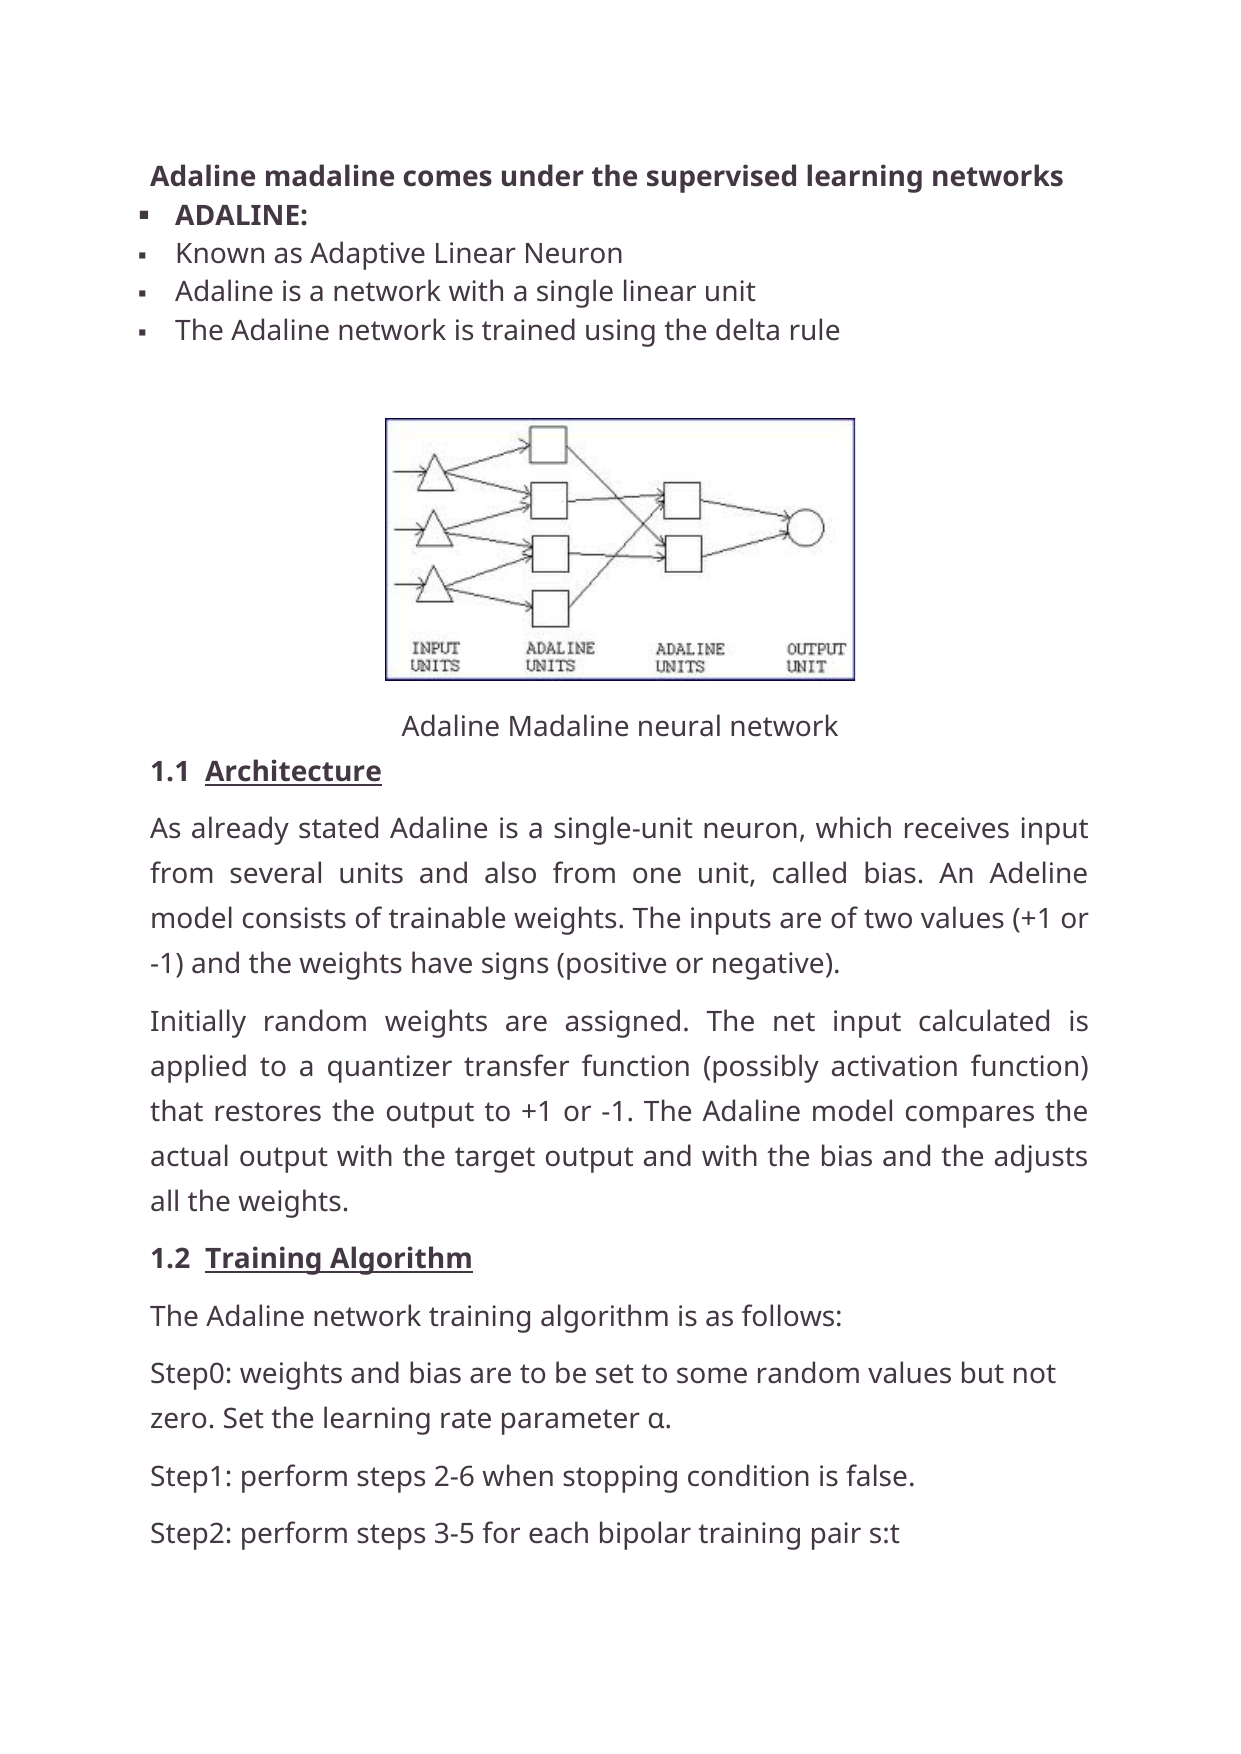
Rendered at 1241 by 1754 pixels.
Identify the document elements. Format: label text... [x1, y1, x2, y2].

text Step0: weights and bias are to be set to some random values but not zero. Set the learning rate parameter α. [150, 1347, 1090, 1437]
text Step2: perform steps 3-5 for each bipolar training pair s:t [150, 1507, 1090, 1552]
text 1.1 Architecture [150, 745, 1090, 790]
text The Adaline network training algorithm is as follows: [150, 1290, 1090, 1335]
list ADALINE: [137, 195, 1090, 233]
text Adaline Madaline neural network [150, 700, 1090, 745]
text Initially random weights are assigned. The net input calculated is applied to a quantizer transfer function (possibly activation function) that restores the output to +1 or -1. The Adaline model compares the actual output with the target output and with the bias and the adjusts all the weights. [150, 995, 1090, 1220]
text Adaline madaline comes under the supervised learning networks [150, 150, 1090, 195]
list Known as Adaptive Linear Neuron [137, 233, 1090, 272]
text As already stated Adaline is a single-unit neuron, which receives input from several units and also from one unit, called bias. An Adeline model consists of trainable weights. The inputs are of two values (+1 or -1) and the weights have signs (positive or negative). [150, 802, 1090, 982]
text 1.2 Training Algorithm [150, 1232, 1090, 1277]
text Step1: perform steps 2-6 when stopping condition is false. [150, 1450, 1090, 1495]
picture [385, 418, 856, 681]
list Adaline is a network with a single linear unit [137, 272, 1090, 310]
list The Adaline network is trained using the delta rule [137, 310, 1090, 348]
